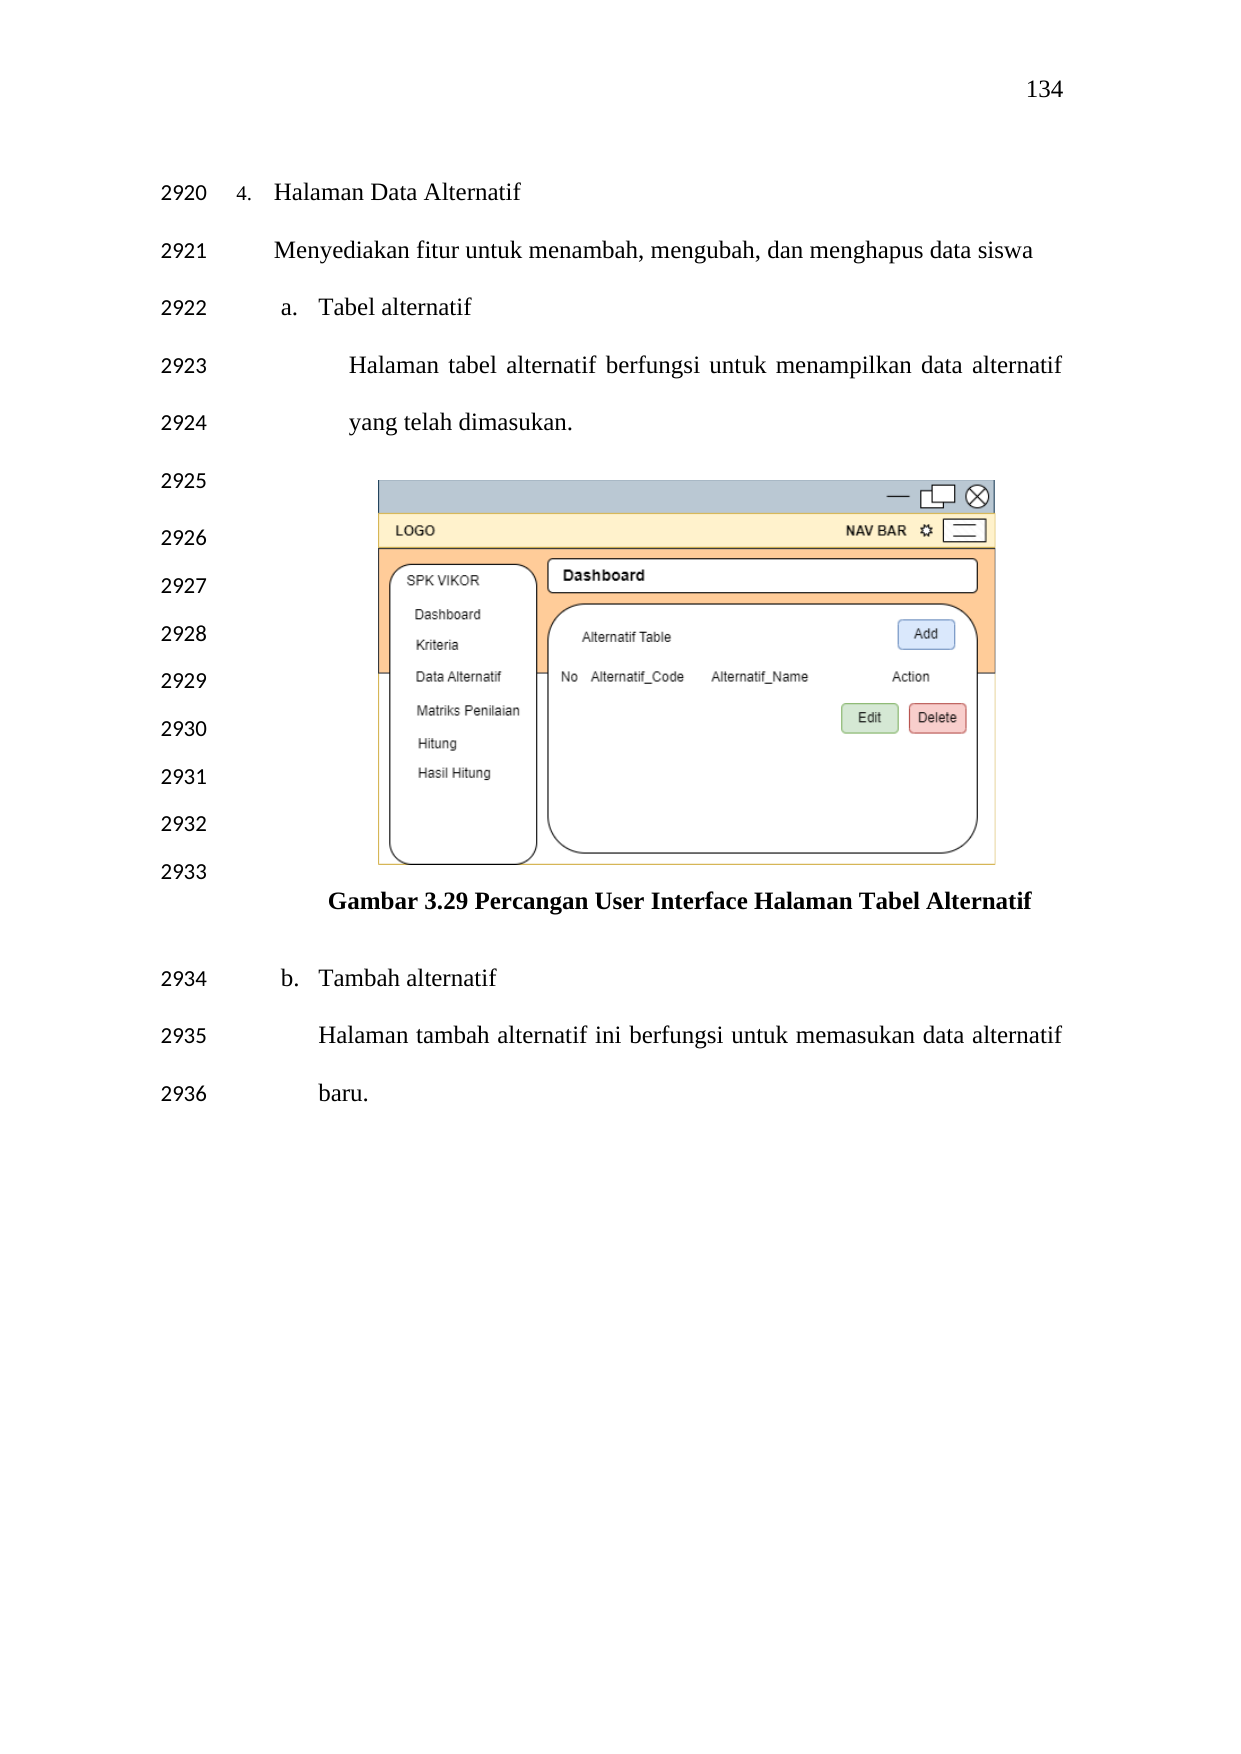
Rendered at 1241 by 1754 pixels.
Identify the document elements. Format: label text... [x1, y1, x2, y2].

picture [378, 480, 996, 865]
list Halaman tambah alternatif ini berfungsi untuk memasukan data alternatif baru. [318, 1020, 1063, 1107]
text Menyediakan fitur untuk menambah, mengubah, dan menghapus data siswa [274, 235, 1063, 263]
list Tabel alternatif [281, 292, 1063, 321]
list Halaman Data Alternatif [236, 177, 1063, 206]
list Tambah alternatif [281, 904, 1063, 992]
list Halaman tabel alternatif berfungsi untuk menampilkan data alternatif yang telah dimasukan. [349, 350, 1063, 436]
